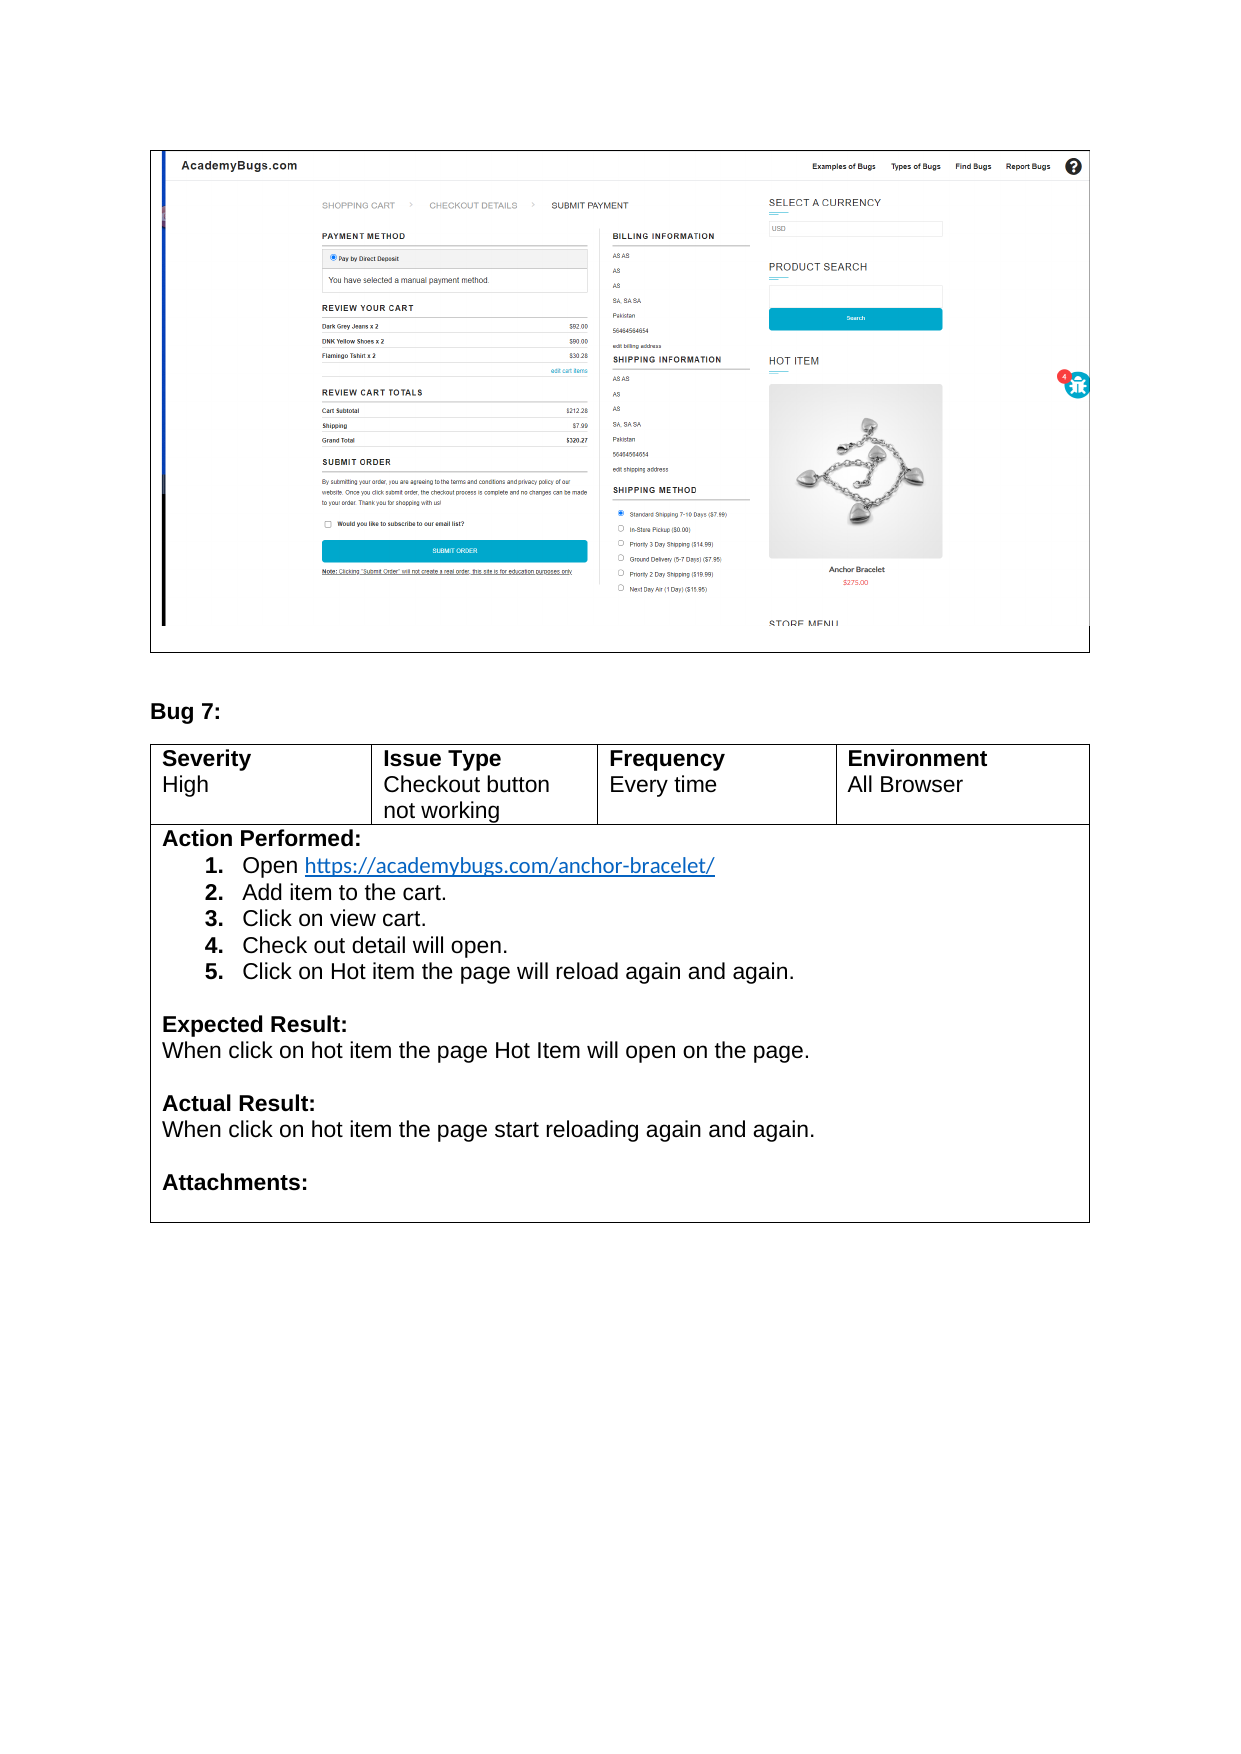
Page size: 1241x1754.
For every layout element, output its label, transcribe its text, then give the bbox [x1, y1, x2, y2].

table_header Environment All Browser [837, 745, 1089, 823]
table_header Issue Type Checkout button not working [372, 745, 597, 823]
text Bug 7: [150, 698, 1090, 725]
table_cell Action Performed: Open https://academybugs.com/anchor-bracelet/ Add item to the cart. Click on view cart. Check out detail will open. Click on Hot item the page will reload again and again. Expected Result: When click on hot item the page Hot Item will open on the page. Actual Result: When click on hot item the page start reloading again and again. Attachments: [151, 825, 1089, 1222]
table_header Severity High [151, 745, 371, 823]
table_header Frequency Every time [598, 745, 836, 823]
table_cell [151, 151, 1089, 652]
